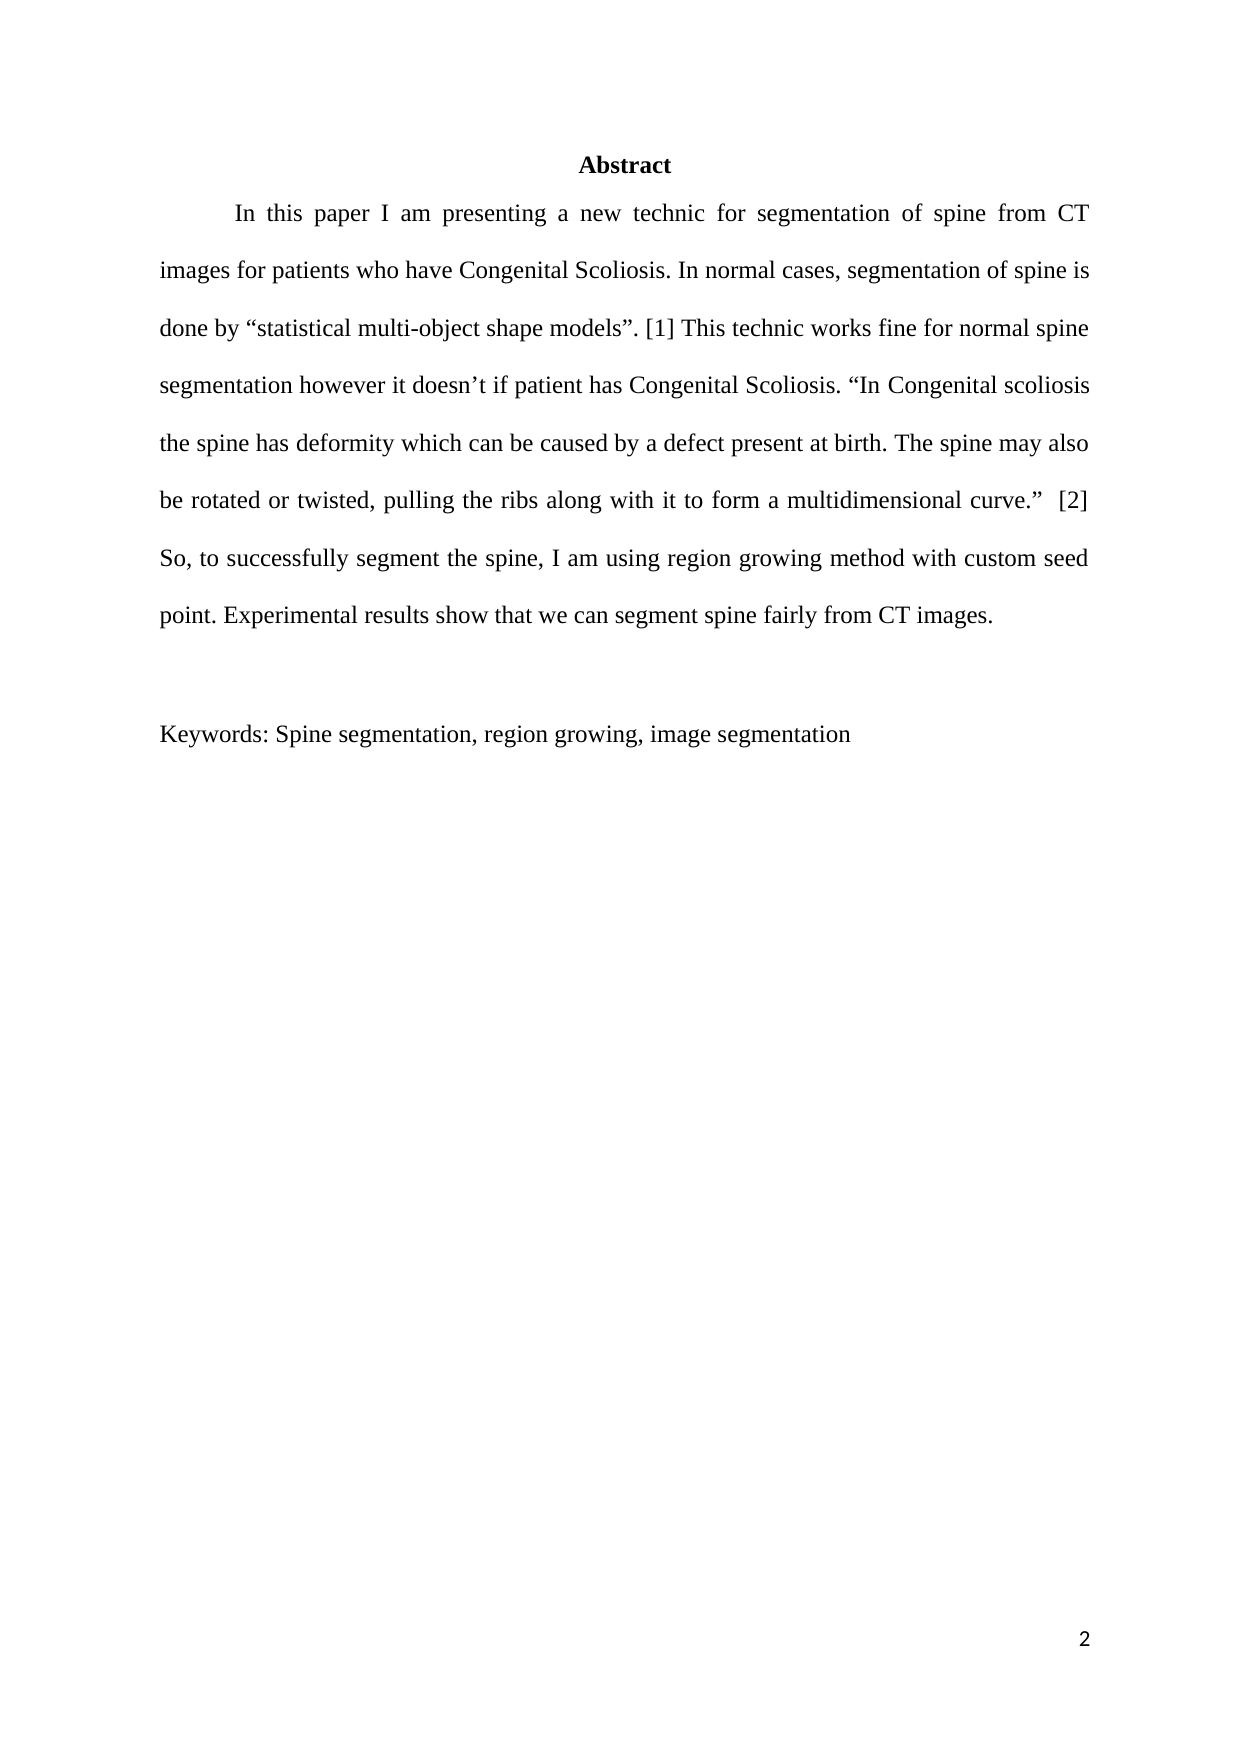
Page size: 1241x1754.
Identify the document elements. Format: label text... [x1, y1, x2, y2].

text Keywords: Spine segmentation, region growing, image segmentation [159, 719, 1090, 748]
text In this paper I am presenting a new technic for segmentation of spine from CT images for patients who have Congenital Scoliosis. In normal cases, segmentation of spine is done by “statistical multi-object shape models”. [1] This technic works fine for normal spine segmentation however it doesn’t if patient has Congenital Scoliosis. “In Congenital scoliosis the spine has deformity which can be caused by a defect present at birth. The spine may also be rotated or twisted, pulling the ribs along with it to form a multidimensional curve.” [2] So, to successfully segment the spine, I am using region growing method with custom seed point. Experimental results show that we can segment spine fairly from CT images. [159, 198, 1090, 629]
text Abstract [159, 150, 1090, 179]
